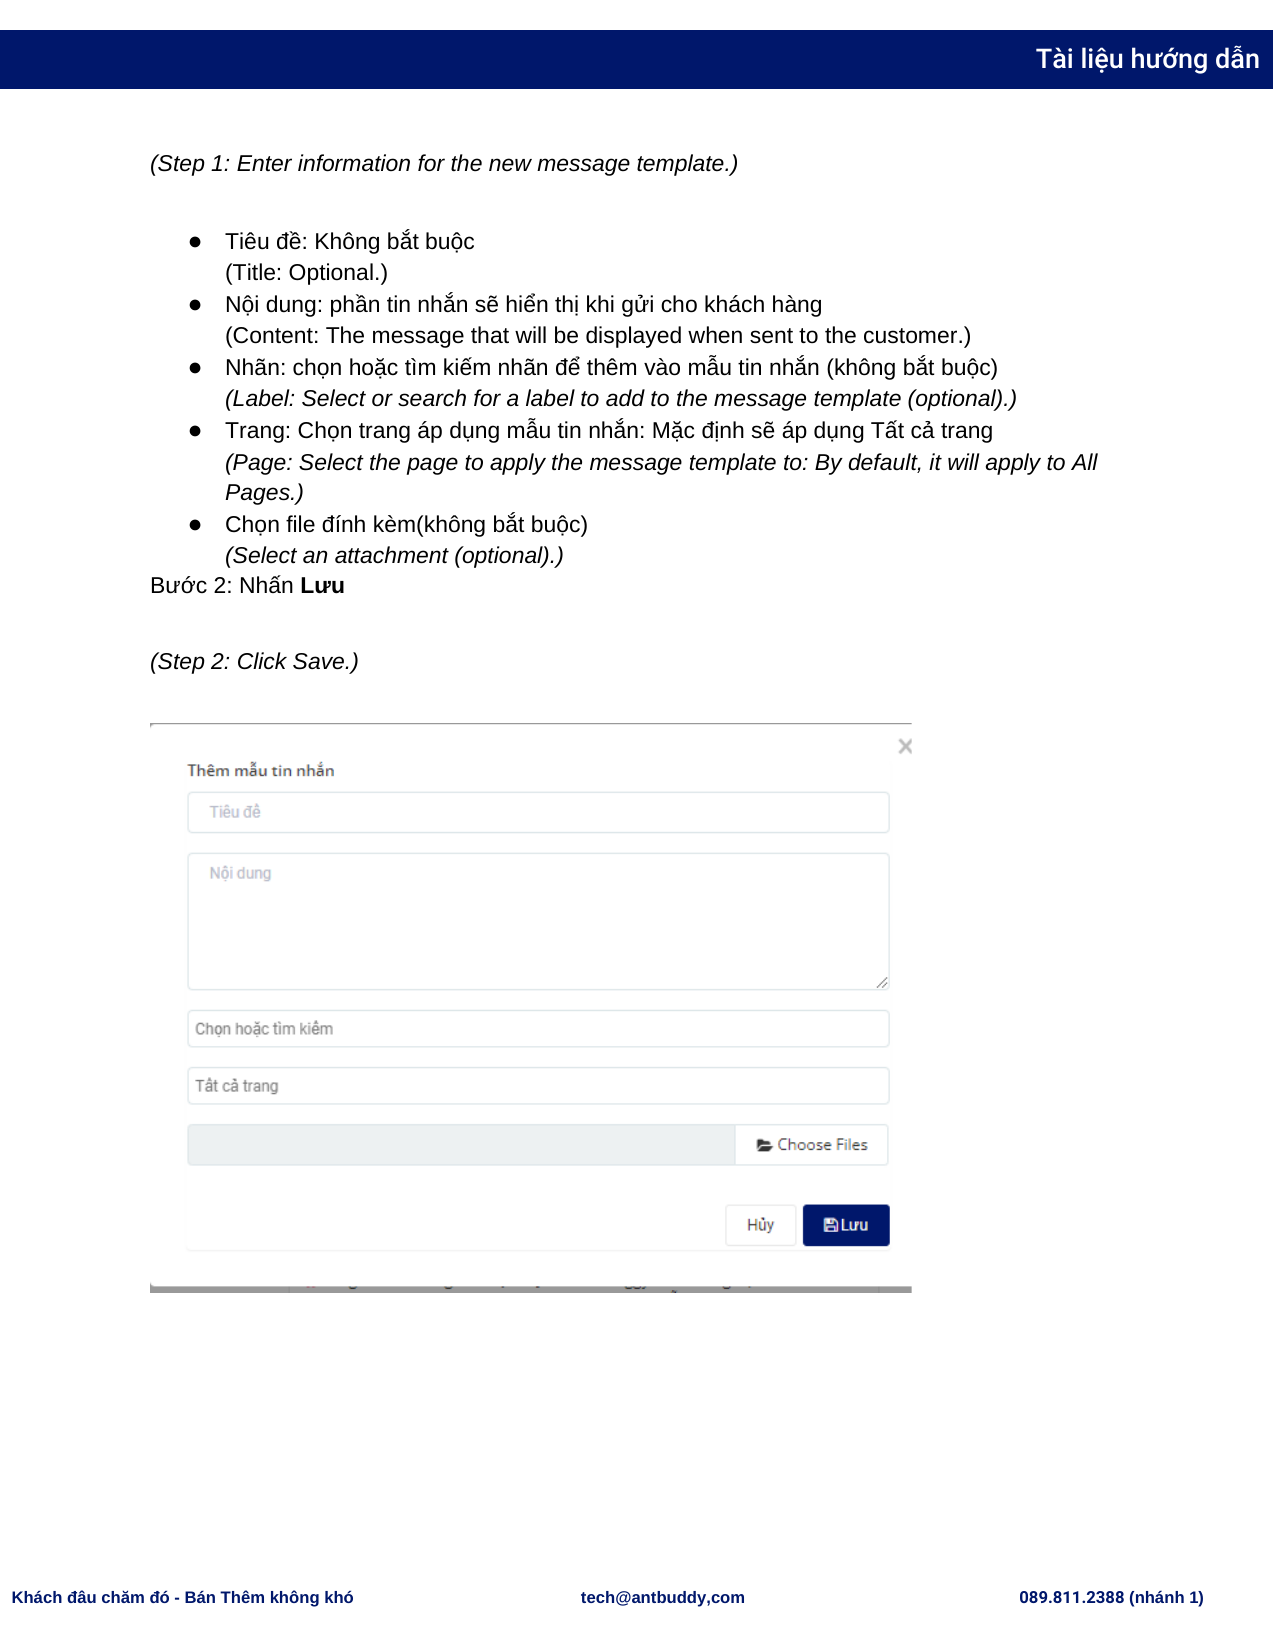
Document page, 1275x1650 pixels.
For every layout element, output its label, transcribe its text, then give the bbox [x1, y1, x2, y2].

text (Title: Optional.) [225, 259, 1125, 285]
list Nhãn: chọn hoặc tìm kiếm nhãn để thêm vào mẫu tin nhắn (không bắt buộc) [187, 352, 1125, 381]
text (Content: The message that will be displayed when sent to the customer.) [225, 322, 1125, 348]
list Trang: Chọn trang áp dụng mẫu tin nhắn: Mặc định sẽ áp dụng Tất cả trang [187, 416, 1125, 444]
text Bước 2: Nhấn Lưu [150, 572, 1125, 598]
picture [150, 723, 912, 1293]
text (Step 1: Enter information for the new message template.) [150, 150, 1125, 176]
list Tiêu đề: Không bắt buộc [187, 226, 1125, 254]
text (Step 2: Click Save.) [150, 648, 1125, 674]
text (Page: Select the page to apply the message template to: By default, it will apply to All Pages.) [225, 448, 1125, 505]
text (Label: Select or search for a label to add to the message template (optional).) [225, 385, 1125, 412]
list Nội dung: phần tin nhắn sẽ hiển thị khi gửi cho khách hàng [187, 289, 1125, 318]
list Chọn file đính kèm(không bắt buộc) [187, 509, 1125, 538]
text (Select an attachment (optional).) [225, 542, 1125, 568]
